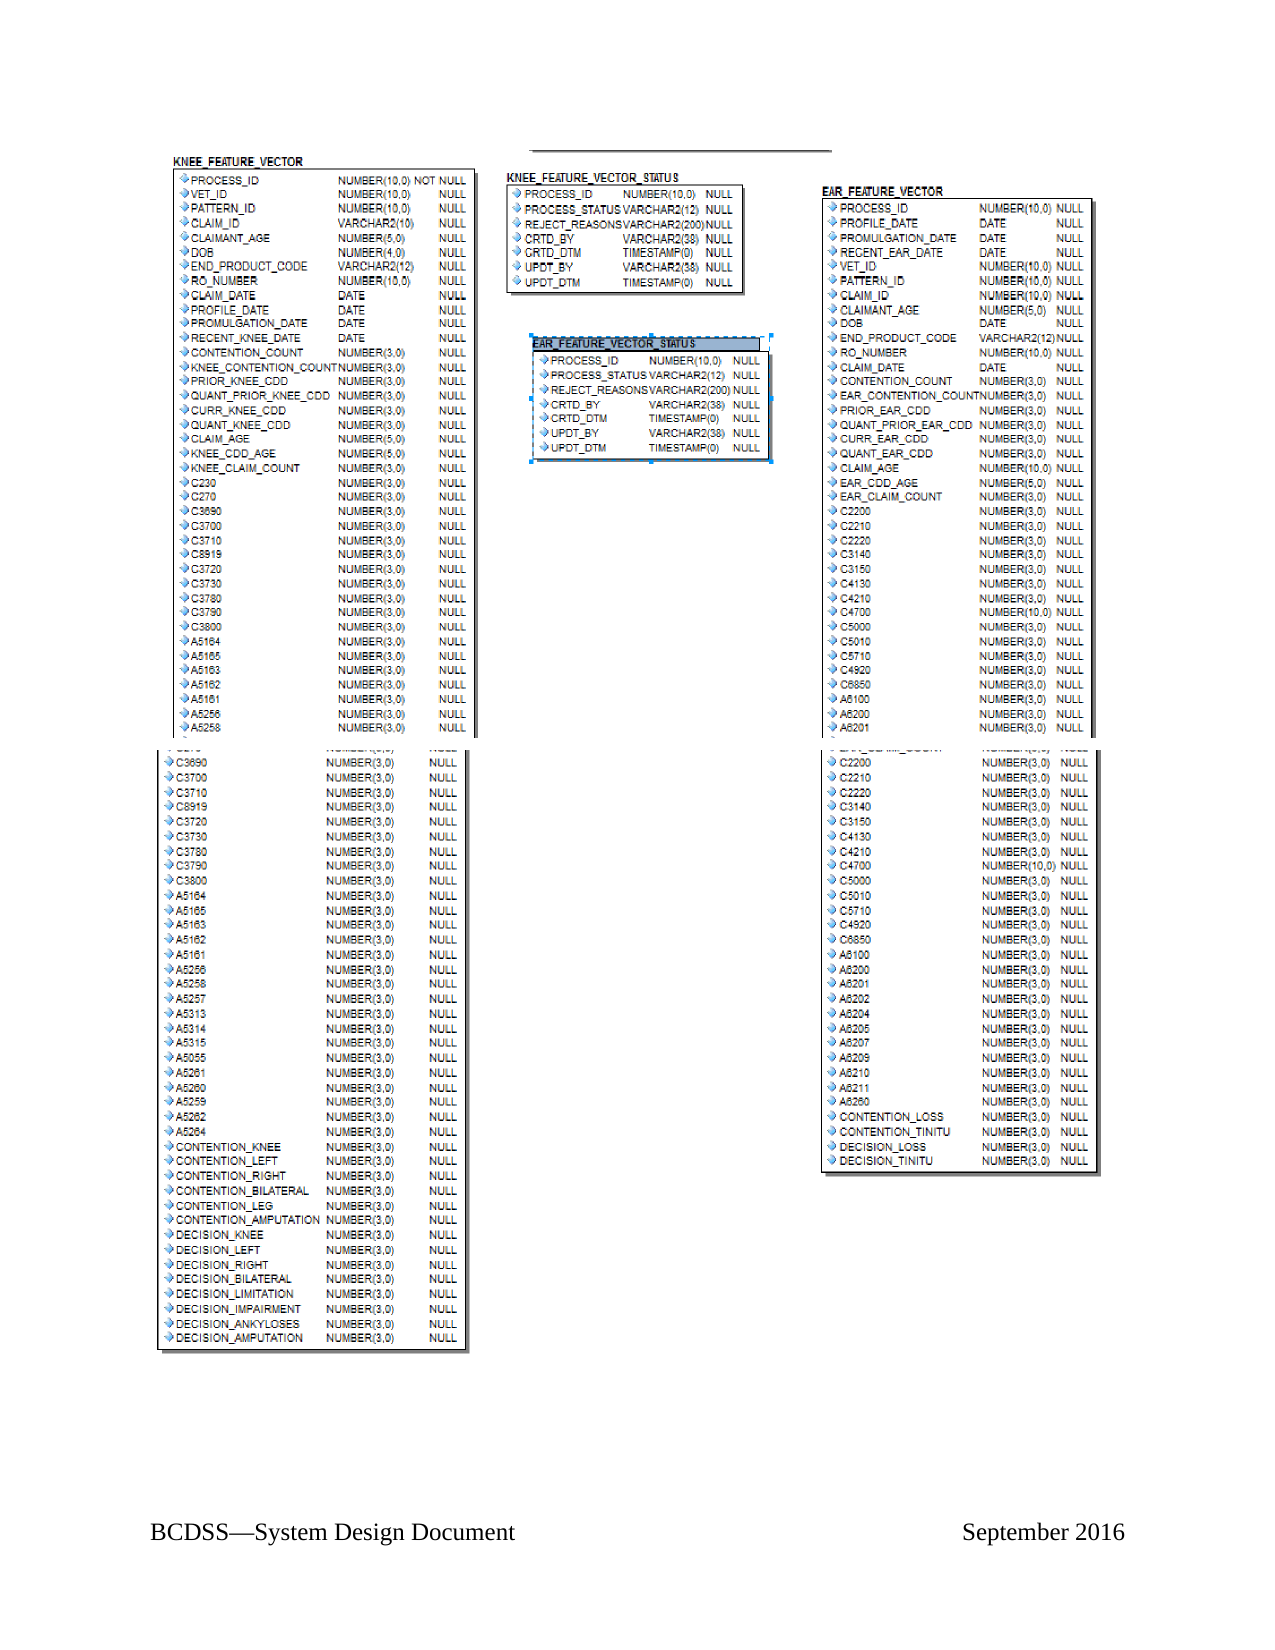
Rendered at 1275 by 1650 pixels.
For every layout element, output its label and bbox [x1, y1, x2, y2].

picture [150, 150, 1125, 738]
picture [150, 750, 1125, 1360]
